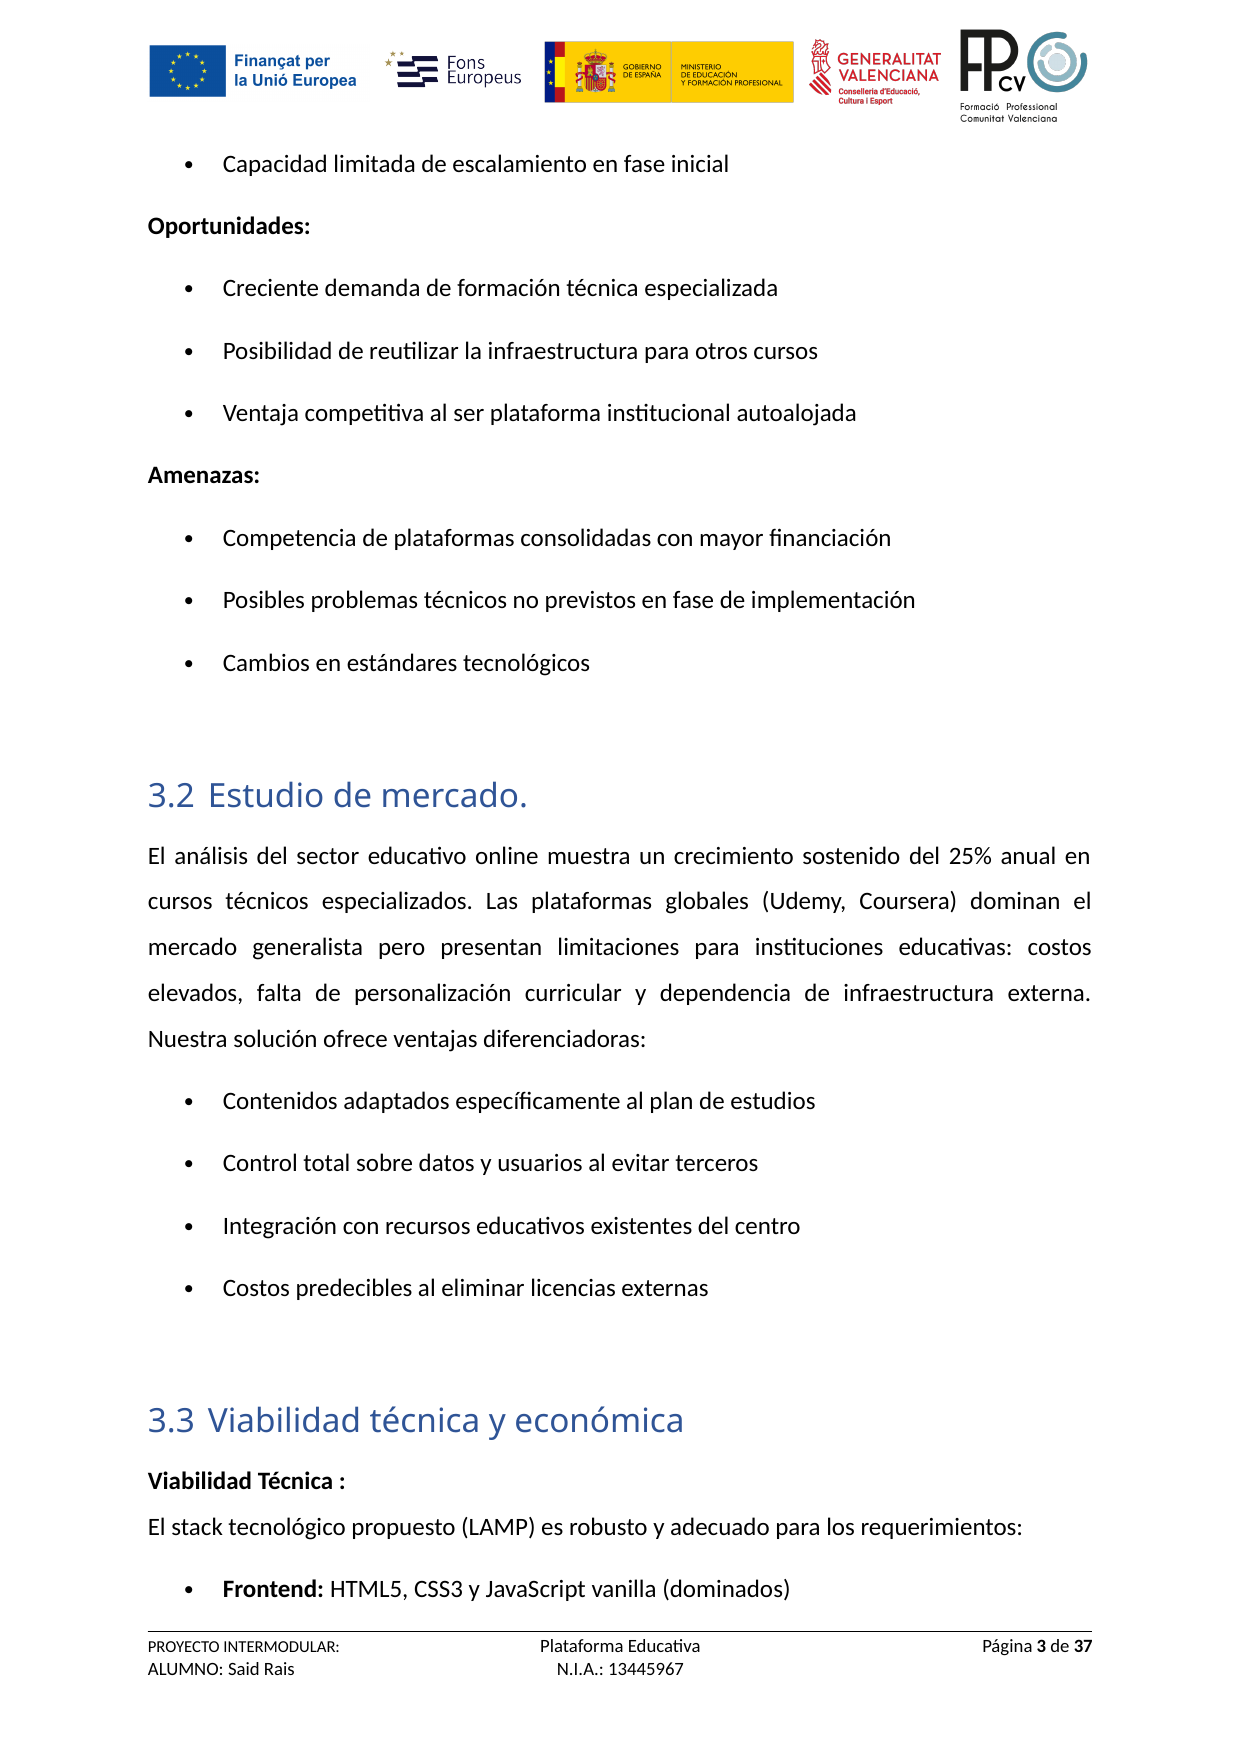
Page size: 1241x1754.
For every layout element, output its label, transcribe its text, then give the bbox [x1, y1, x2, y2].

list Integración con recursos educativos existentes del centro [185, 1210, 1092, 1240]
subtitle Estudio de mercado. [148, 772, 1092, 817]
picture [809, 39, 941, 105]
picture [955, 22, 1091, 127]
picture [543, 40, 795, 104]
list Posibles problemas técnicos no previstos en fase de implementación [185, 584, 1092, 615]
text El análisis del sector educativo online muestra un crecimiento sostenido del 25% anual en cursos técnicos especializados. Las plataformas globales (Udemy, Coursera) dominan el mercado generalista pero presentan limitaciones para instituciones educativas: costos elevados, falta de personalización curricular y dependencia de infraestructura externa. Nuestra solución ofrece ventajas diferenciadoras: [148, 840, 1092, 1053]
list Control total sobre datos y usuarios al evitar terceros [185, 1147, 1092, 1178]
text Viabilidad Técnica : El stack tecnológico propuesto (LAMP) es robusto y adecuado para los requerimientos: [148, 1465, 1092, 1541]
list Cambios en estándares tecnológicos [185, 647, 1092, 677]
list Frontend: HTML5, CSS3 y JavaScript vanilla (dominados) [185, 1573, 1092, 1604]
list Creciente demanda de formación técnica especializada [185, 272, 1092, 303]
picture [147, 44, 370, 102]
list Ventaja competitiva al ser plataforma institucional autoalojada [185, 397, 1092, 428]
text Amenazas: [148, 460, 1092, 490]
list Capacidad limitada de escalamiento en fase inicial [185, 148, 1092, 178]
subtitle Viabilidad técnica y económica [148, 1397, 1092, 1442]
list Contenidos adaptados específicamente al plan de estudios [185, 1085, 1092, 1116]
list Competencia de plataformas consolidadas con mayor financiación [185, 522, 1092, 553]
list Costos predecibles al eliminar licencias externas [185, 1272, 1092, 1303]
picture [384, 50, 530, 94]
text Oportunidades: [148, 210, 1092, 241]
list Posibilidad de reutilizar la infraestructura para otros cursos [185, 335, 1092, 365]
